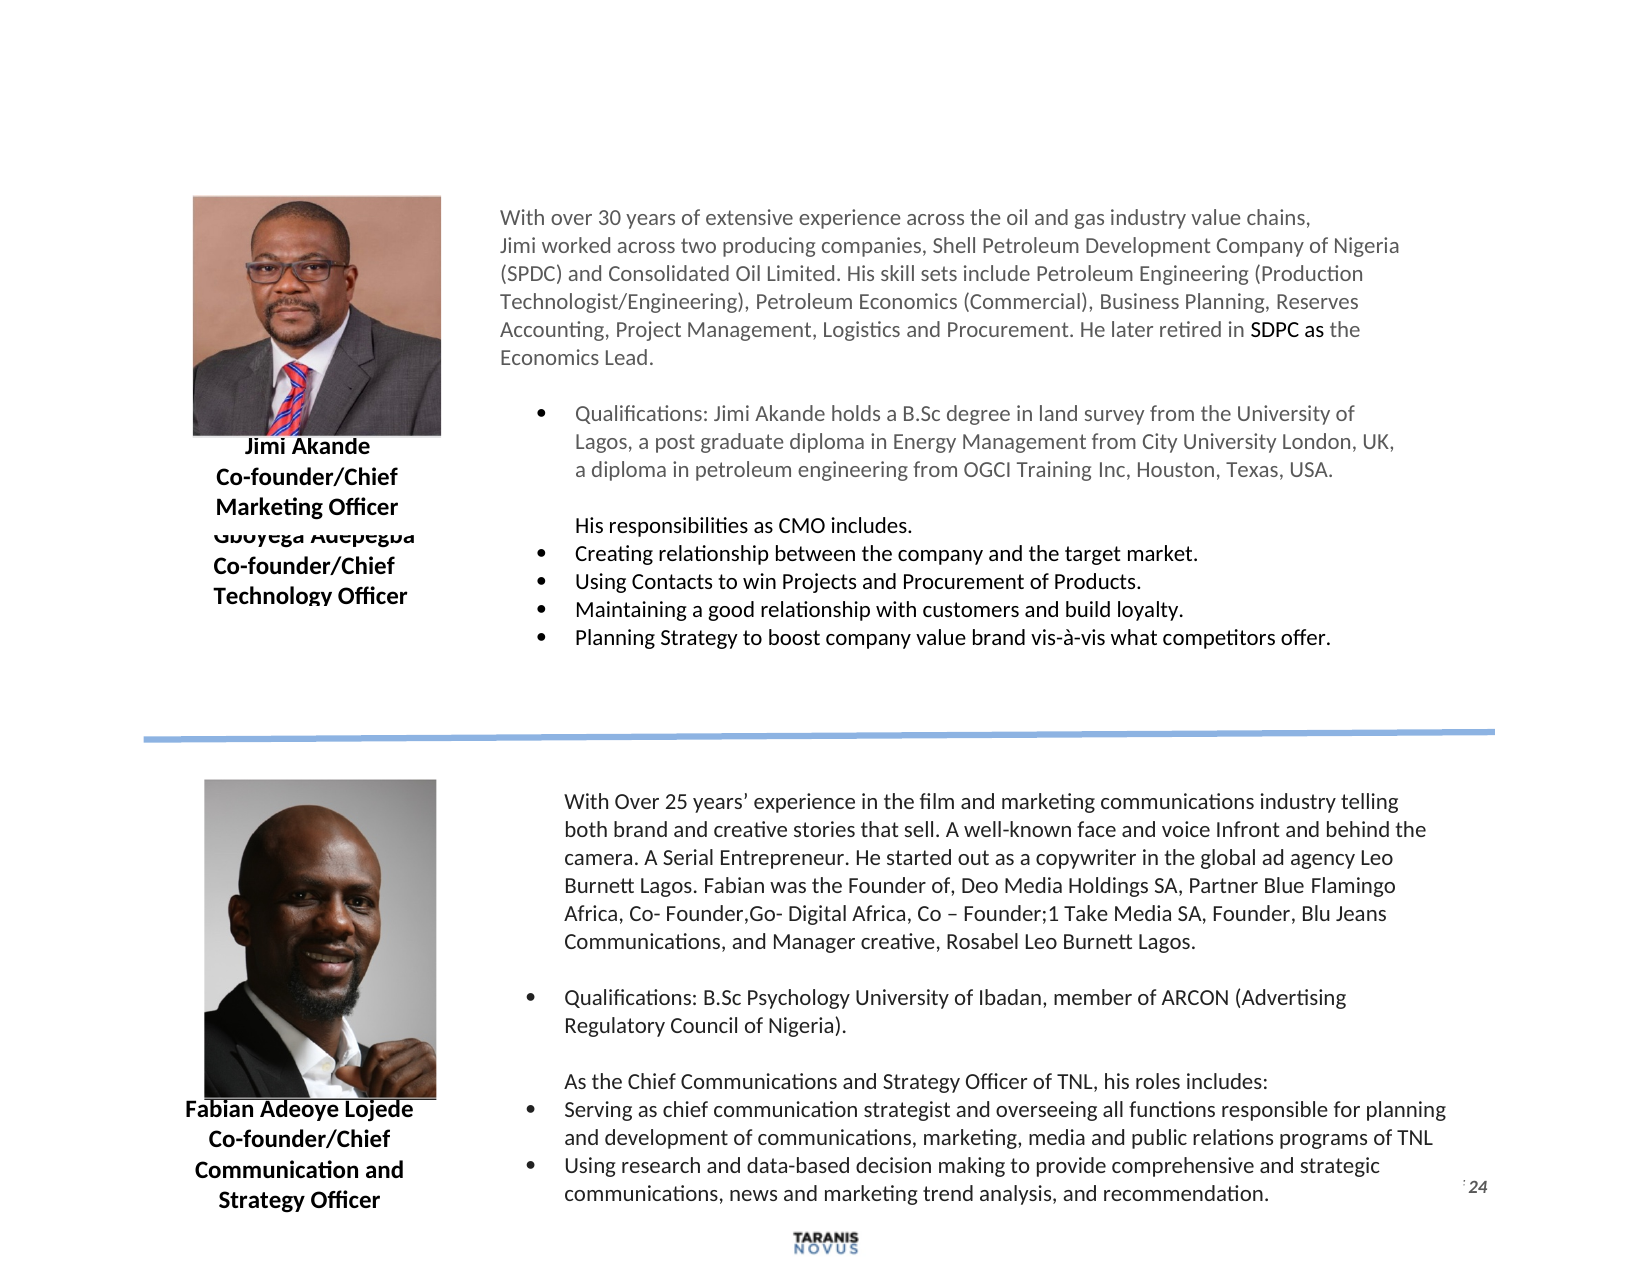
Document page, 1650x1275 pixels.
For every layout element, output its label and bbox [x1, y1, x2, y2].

picture [756, 1230, 900, 1266]
picture [192, 195, 442, 438]
picture [204, 779, 437, 1100]
